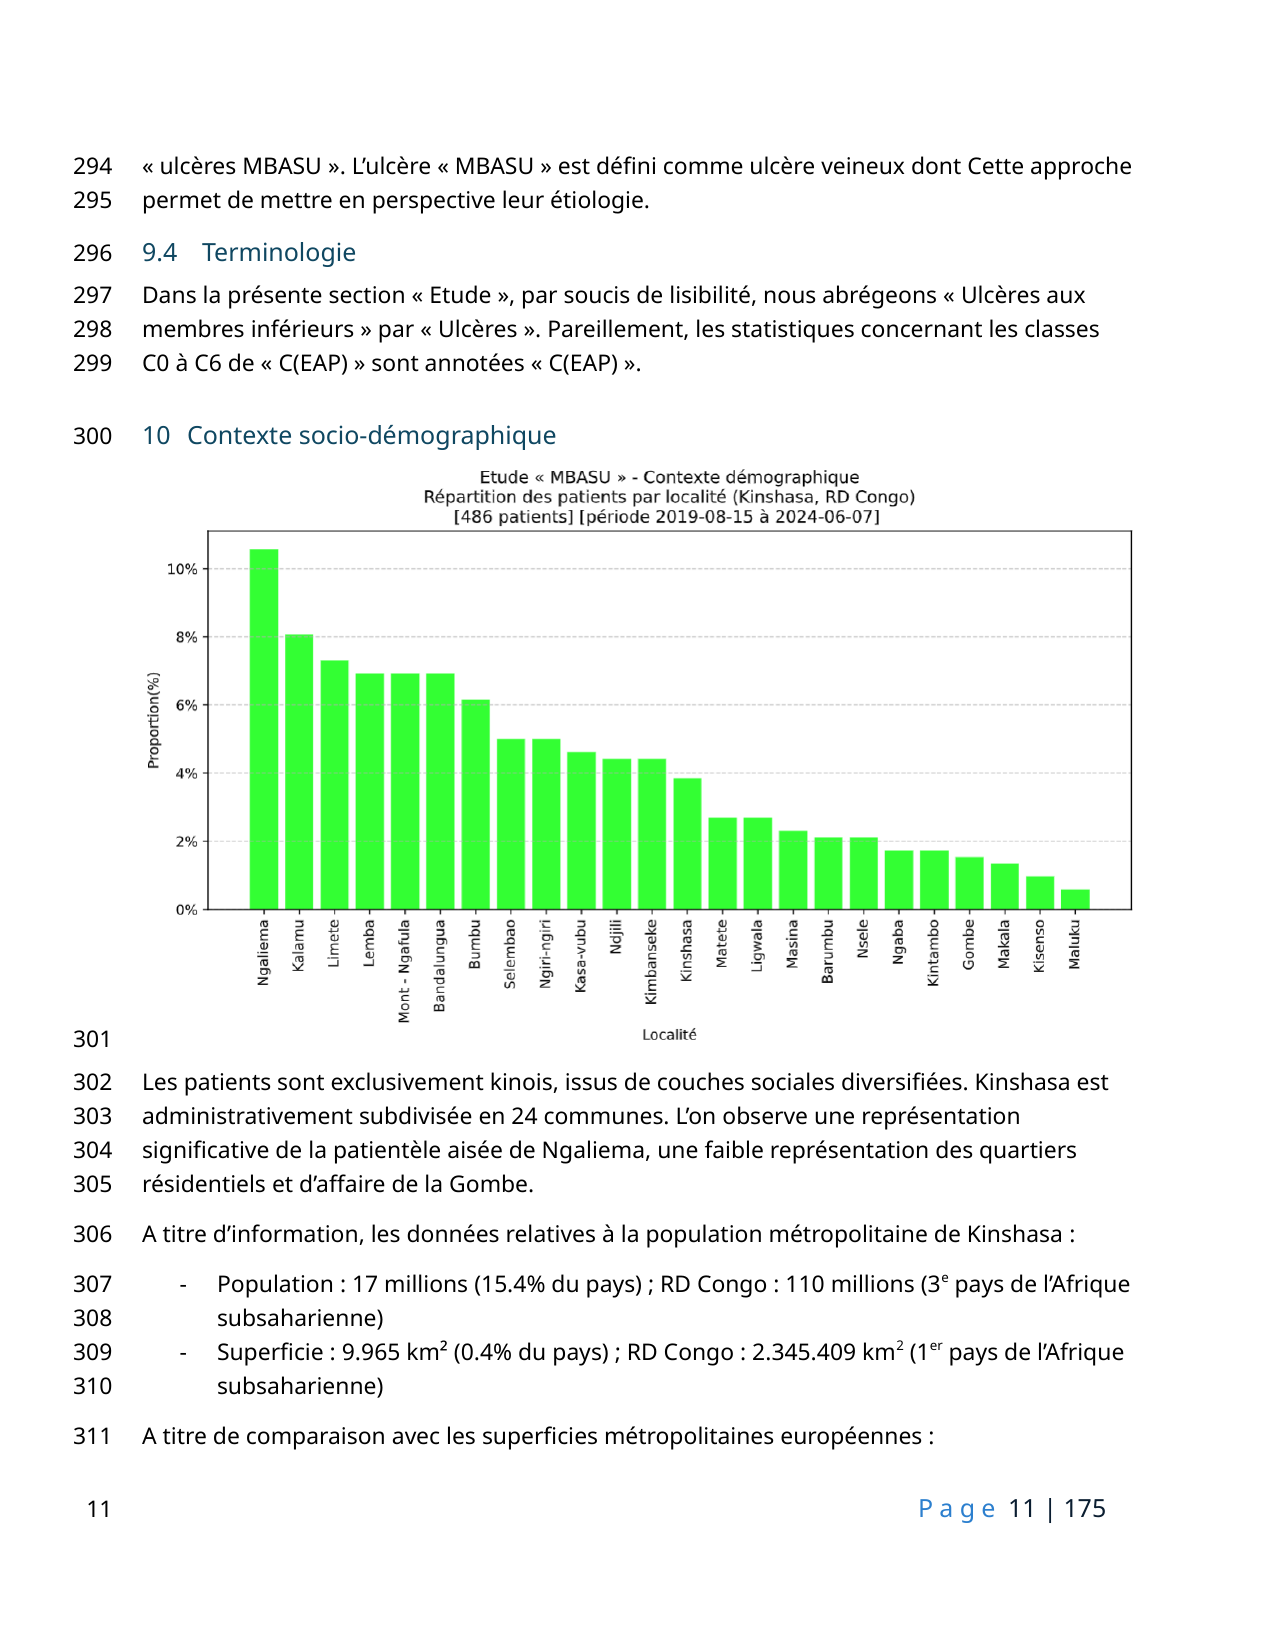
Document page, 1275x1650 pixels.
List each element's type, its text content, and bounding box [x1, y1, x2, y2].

list Population : 17 millions (15.4% du pays) ; RD Congo : 110 millions (3e pays de l’Afrique subsaharienne) [179, 1268, 1133, 1333]
subtitle Contexte socio-démographique [142, 418, 1133, 452]
text Dans la présente section « Etude », par soucis de lisibilité, nous abrégeons « Ulcères aux membres inférieurs » par « Ulcères ». Pareillement, les statistiques concernant les classes C0 à C6 de « C(EAP) » sont annotées « C(EAP) ». [142, 279, 1133, 378]
text A titre de comparaison avec les superficies métropolitaines européennes : [142, 1420, 1133, 1451]
list Superficie : 9.965 km² (0.4% du pays) ; RD Congo : 2.345.409 km2 (1er pays de l’Afrique subsaharienne) [179, 1336, 1133, 1401]
subtitle Terminologie [142, 234, 1133, 268]
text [142, 150, 1133, 215]
text A titre d’information, les données relatives à la population métropolitaine de Kinshasa : [142, 1218, 1133, 1249]
picture [141, 463, 1134, 1048]
text Les patients sont exclusivement kinois, issus de couches sociales diversifiées. Kinshasa est administrativement subdivisée en 24 communes. L’on observe une représentation significative de la patientèle aisée de Ngaliema, une faible représentation des quartiers résidentiels et d’affaire de la Gombe. [142, 1066, 1133, 1199]
